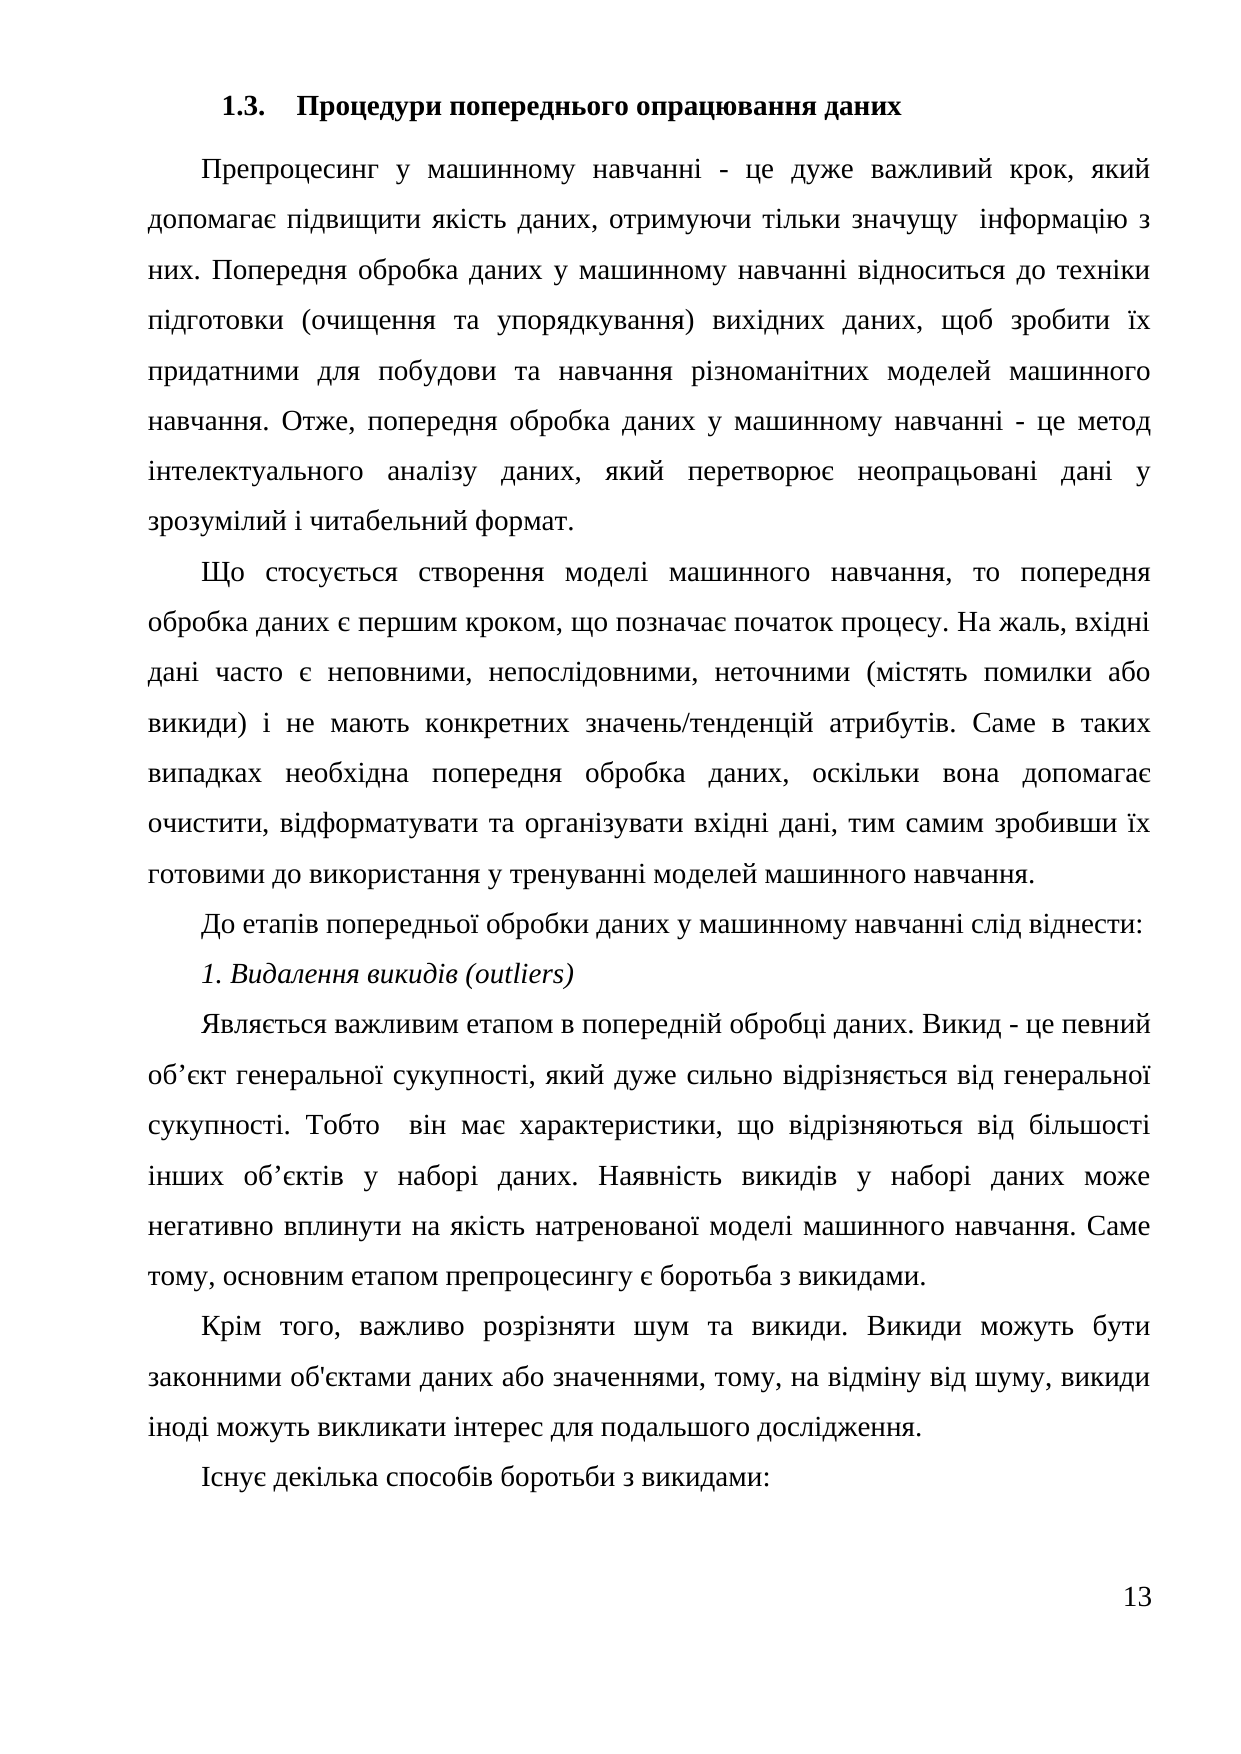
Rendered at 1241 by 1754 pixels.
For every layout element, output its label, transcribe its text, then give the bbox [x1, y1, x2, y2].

text Препроцесинг у машинному навчанні - це дуже важливий крок, який допомагає підвищити якість даних, отримуючи тільки значущу інформацію з них. Попередня обробка даних у машинному навчанні відноситься до техніки підготовки (очищення та упорядкування) вихідних даних, щоб зробити їх придатними для побудови та навчання різноманітних моделей машинного навчання. Отже, попередня обробка даних у машинному навчанні - це метод інтелектуального аналізу даних, який перетворює неопрацьовані дані у зрозумілий і читабельний формат. [148, 151, 1152, 537]
text 1. Видалення викидів (outliers) [148, 956, 1152, 990]
text Крім того, важливо розрізняти шум та викиди. Викиди можуть бути законними об'єктами даних або значеннями, тому, на відміну від шуму, викиди іноді можуть викликати інтерес для подальшого дослідження. [148, 1308, 1152, 1443]
text Що стосується створення моделі машинного навчання, то попередня обробка даних є першим кроком, що позначає початок процесу. На жаль, вхідні дані часто є неповними, непослідовними, неточними (містять помилки або викиди) і не мають конкретних значень/тенденцій атрибутів. Саме в таких випадках необхідна попередня обробка даних, оскільки вона допомагає очистити, відформатувати та організувати вхідні дані, тим самим зробивши їх готовими до використання у тренуванні моделей машинного навчання. [148, 554, 1152, 889]
text До етапів попередньої обробки даних у машинному навчанні слід віднести: [148, 906, 1152, 939]
subtitle Процедури попереднього опрацювання даних [221, 88, 1152, 122]
text Існує декілька способів боротьби з викидами: [148, 1459, 1152, 1493]
text Являється важливим етапом в попередній обробці даних. Викид - це певний об’єкт генеральної сукупності, який дуже сильно відрізняється від генеральної сукупності. Тобто він має характеристики, що відрізняються від більшості інших об’єктів у наборі даних. Наявність викидів у наборі даних може негативно вплинути на якість натренованої моделі машинного навчання. Саме тому, основним етапом препроцесингу є боротьба з викидами. [148, 1007, 1152, 1292]
